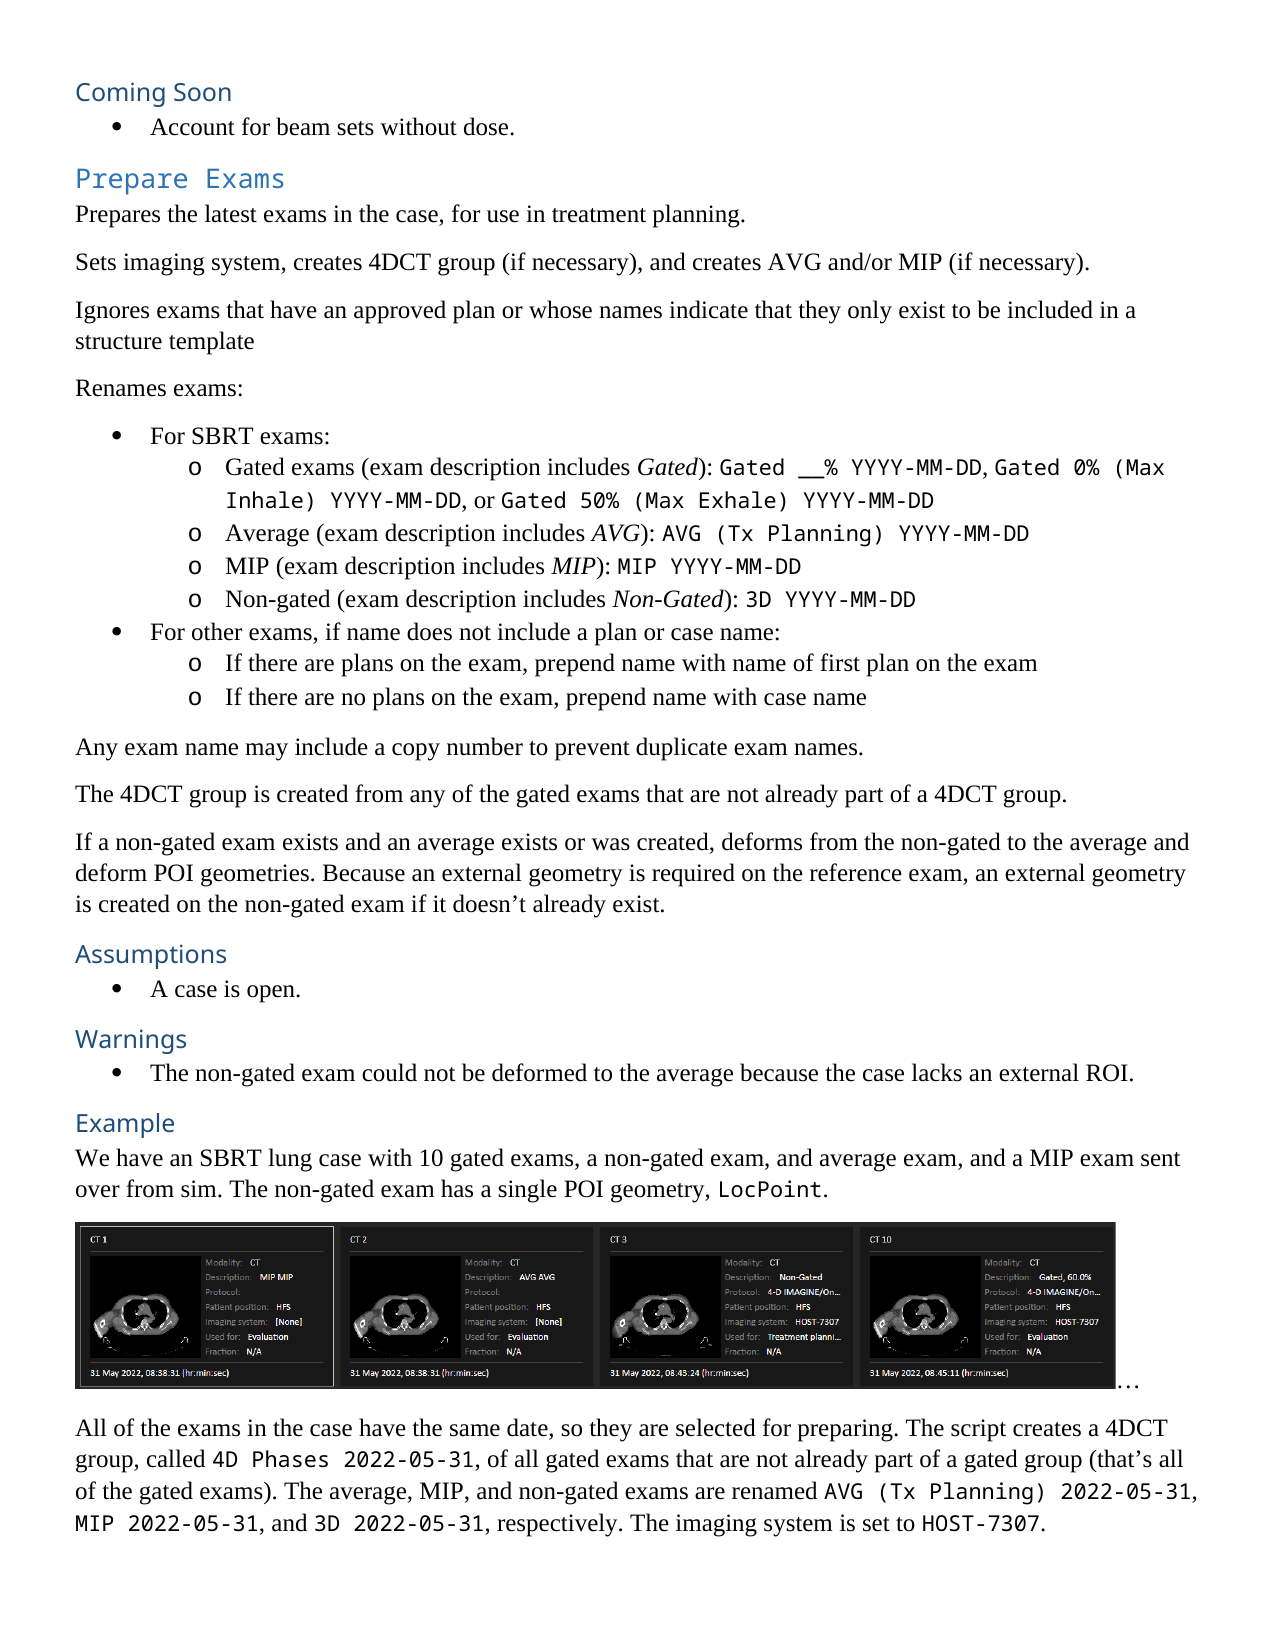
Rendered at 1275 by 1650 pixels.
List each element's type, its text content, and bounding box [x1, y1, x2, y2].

text If a non-gated exam exists and an average exists or was created, deforms from the non-gated to the average and deform POI geometries. Because an external geometry is required on the reference exam, an external geometry is created on the non-gated exam if it doesn’t already exist. [75, 827, 1200, 918]
list Account for beam sets without dose. [112, 112, 1200, 141]
list The non-gated exam could not be deformed to the average because the case lacks an external ROI. [112, 1058, 1200, 1087]
subtitle Example [75, 1106, 1200, 1140]
text Prepares the latest exams in the case, for use in treatment planning. [75, 199, 1200, 228]
subtitle Prepare Exams [75, 159, 1200, 196]
text Ignores exams that have an approved plan or whose names indicate that they only exist to be included in a structure template [75, 295, 1200, 354]
list For other exams, if name does not include a plan or case name: [112, 617, 1200, 646]
list If there are no plans on the exam, prepend name with case name [187, 682, 1200, 713]
subtitle Warnings [75, 1021, 1200, 1055]
subtitle Assumptions [75, 937, 1200, 971]
text We have an SBRT lung case with 10 gated exams, a non-gated exam, and average exam, and a MIP exam sent over from sim. The non-gated exam has a single POI geometry, LocPoint. [75, 1143, 1200, 1203]
picture [75, 1222, 1116, 1389]
list Non-gated (exam description includes Non-Gated): 3D YYYY-MM-DD [187, 584, 1200, 615]
list Gated exams (exam description includes Gated): Gated __% YYYY-MM-DD, Gated 0% (Max Inhale) YYYY-MM-DD, or Gated 50% (Max Exhale) YYYY-MM-DD [187, 452, 1200, 515]
text All of the exams in the case have the same date, so they are selected for preparing. The script creates a 4DCT group, called 4D Phases 2022-05-31, of all gated exams that are not already part of a gated group (that’s all of the gated exams). The average, MIP, and non-gated exams are renamed AVG (Tx Planning) 2022-05-31, MIP 2022-05-31, and 3D 2022-05-31, respectively. The imaging system is set to HOST-7307. [75, 1413, 1200, 1538]
subtitle Coming Soon [75, 75, 1200, 109]
text Any exam name may include a copy number to prevent duplicate exam names. [75, 732, 1200, 760]
text Sets imaging system, creates 4DCT group (if necessary), and creates AVG and/or MIP (if necessary). [75, 247, 1200, 276]
list If there are plans on the exam, prepend name with name of first plan on the exam [187, 648, 1200, 679]
list For SBRT exams: [112, 421, 1200, 450]
text Renames exams: [75, 373, 1200, 402]
list MIP (exam description includes MIP): MIP YYYY-MM-DD [187, 551, 1200, 582]
text The 4DCT group is created from any of the gated exams that are not already part of a 4DCT group. [75, 779, 1200, 808]
list A case is open. [112, 974, 1200, 1002]
list Average (exam description includes AVG): AVG (Tx Planning) YYYY-MM-DD [187, 517, 1200, 548]
